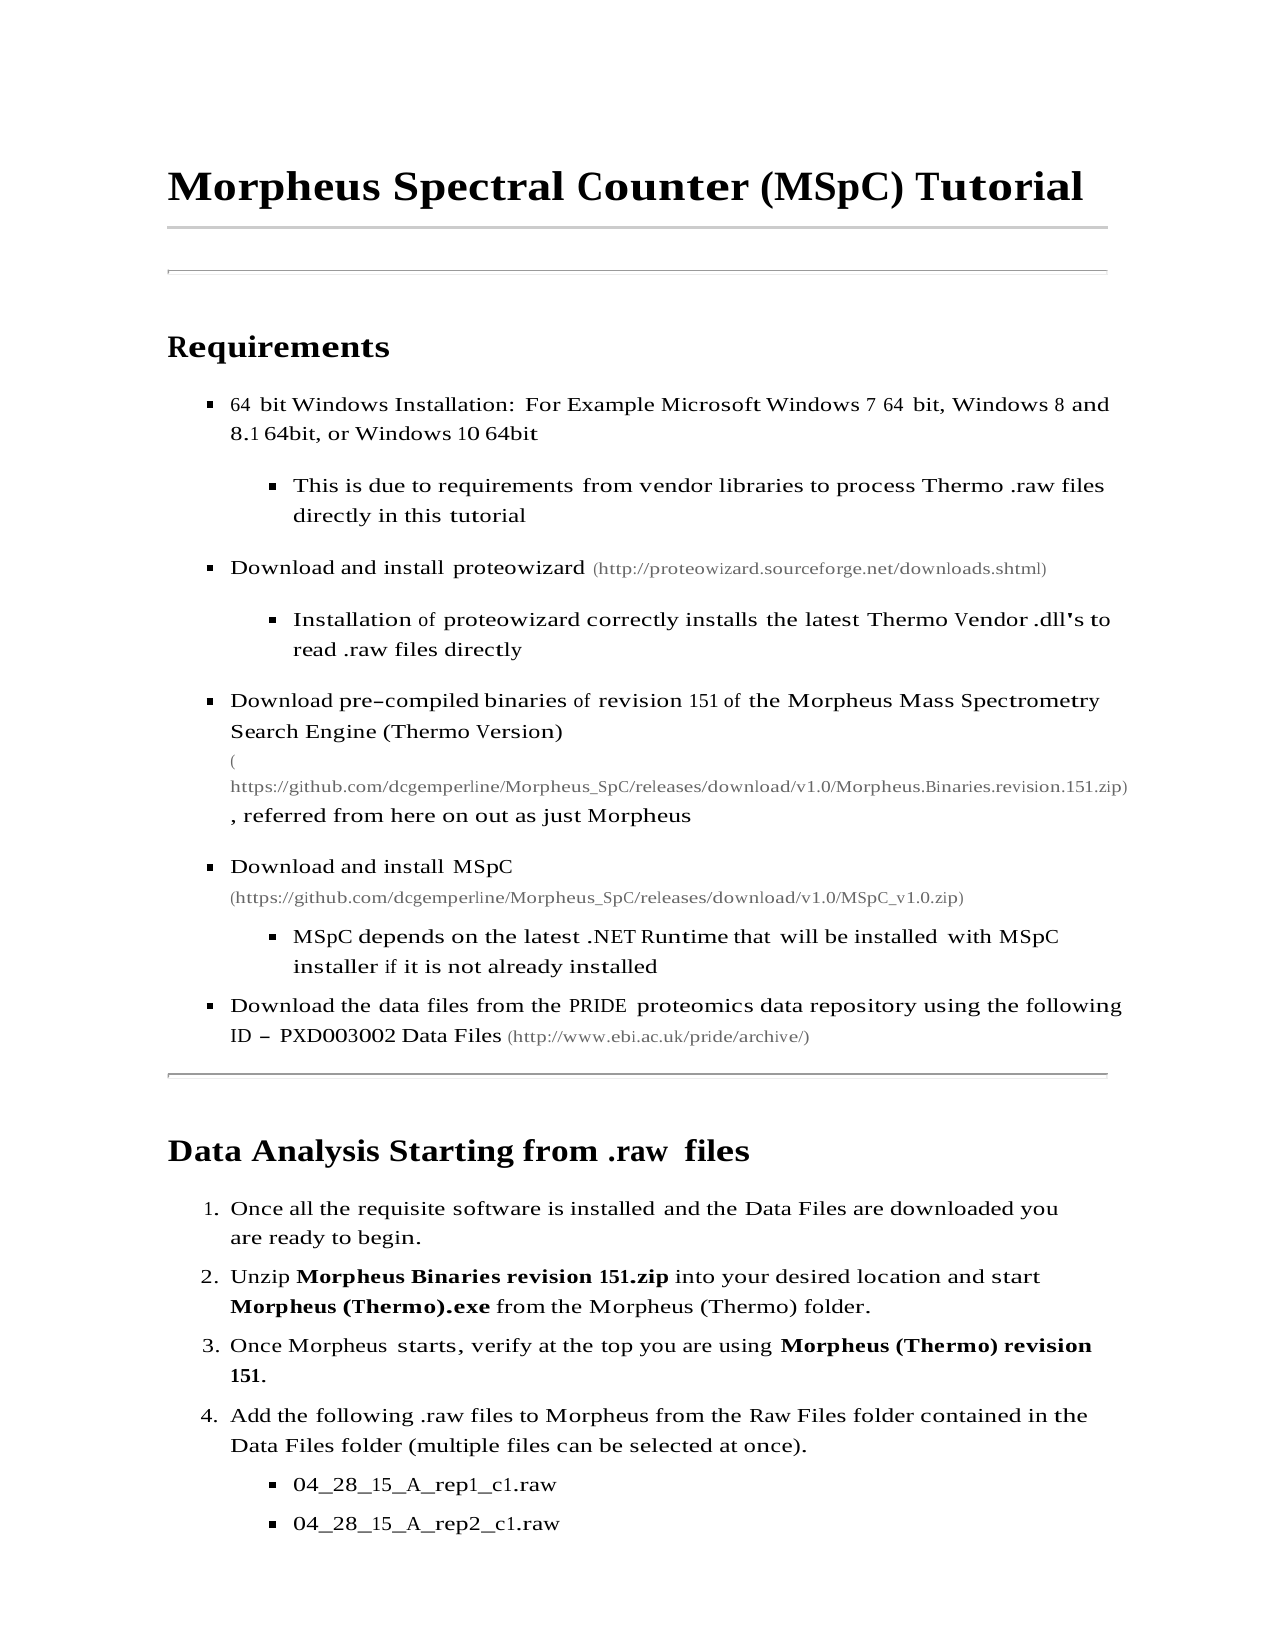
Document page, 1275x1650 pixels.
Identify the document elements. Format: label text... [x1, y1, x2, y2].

text ID - PXD003002 Data Files (http://www.ebi.ac.uk/pride/archive/) [230, 1024, 1139, 1047]
text Morpheus Spectral Counter (MSpC) Tutorial [167, 162, 1139, 210]
text Installation of proteowizard correctly installs the latest Thermo Vendor .dll's to [293, 608, 1139, 630]
text 2. Unzip Morpheus Binaries revision 151.zip into your desired location and start [200, 1265, 1139, 1288]
text directly in this tutorial [293, 504, 1139, 527]
text installer if it is not already installed [293, 954, 1139, 977]
text 1. Once all the requisite software is installed and the Data Files are downloaded you are ready to begin. [203, 1196, 1074, 1249]
text read .raw files directly [293, 637, 1139, 660]
text , referred from here on out as just Morpheus [230, 804, 1139, 827]
text 04_28_15_A_rep2_c1.raw [293, 1512, 1139, 1535]
text 151. [230, 1364, 1139, 1387]
text 8.1 64bit, or Windows 10 64bit [230, 422, 1139, 445]
text This is due to requirements from vendor libraries to process Thermo .raw files [293, 474, 1139, 497]
text MSpC depends on the latest .NET Runtime that will be installed with MSpC [293, 925, 1139, 947]
text Download and install proteowizard (http://proteowizard.sourceforge.net/downloads.shtml) [230, 556, 1139, 579]
text Download and install MSpC [230, 856, 1139, 878]
text (https://github.com/dcgemperline/Morpheus_SpC/releases/download/v1.0/MSpC_v1.0.zip) [230, 888, 1139, 907]
text 4. Add the following .raw files to Morpheus from the Raw Files folder contained in the [200, 1404, 1139, 1426]
text Data Files folder (multiple files can be selected at once). [230, 1433, 1139, 1456]
text 3. Once Morpheus starts, verify at the top you are using Morpheus (Thermo) revision [202, 1334, 1139, 1357]
text 04_28_15_A_rep1_c1.raw [293, 1473, 1139, 1496]
text Data Analysis Starting from .raw files [163, 1132, 754, 1168]
text Download pre-compiled binaries of revision 151 of the Morpheus Mass Spectrometry Search Engine (Thermo Version) (https://github.com/dcgemperline/Morpheus_SpC/releases/download/v1.0/Morpheus.Binaries.revision.151.zip) [230, 689, 1131, 796]
text Download the data files from the PRIDE proteomics data repository using the following [230, 994, 1139, 1017]
text 64 bit Windows Installation: For Example Microsoft Windows 7 64 bit, Windows 8 and [230, 392, 1139, 415]
text Requirements [167, 328, 1139, 364]
text Morpheus (Thermo).exe from the Morpheus (Thermo) folder. [230, 1295, 1139, 1318]
